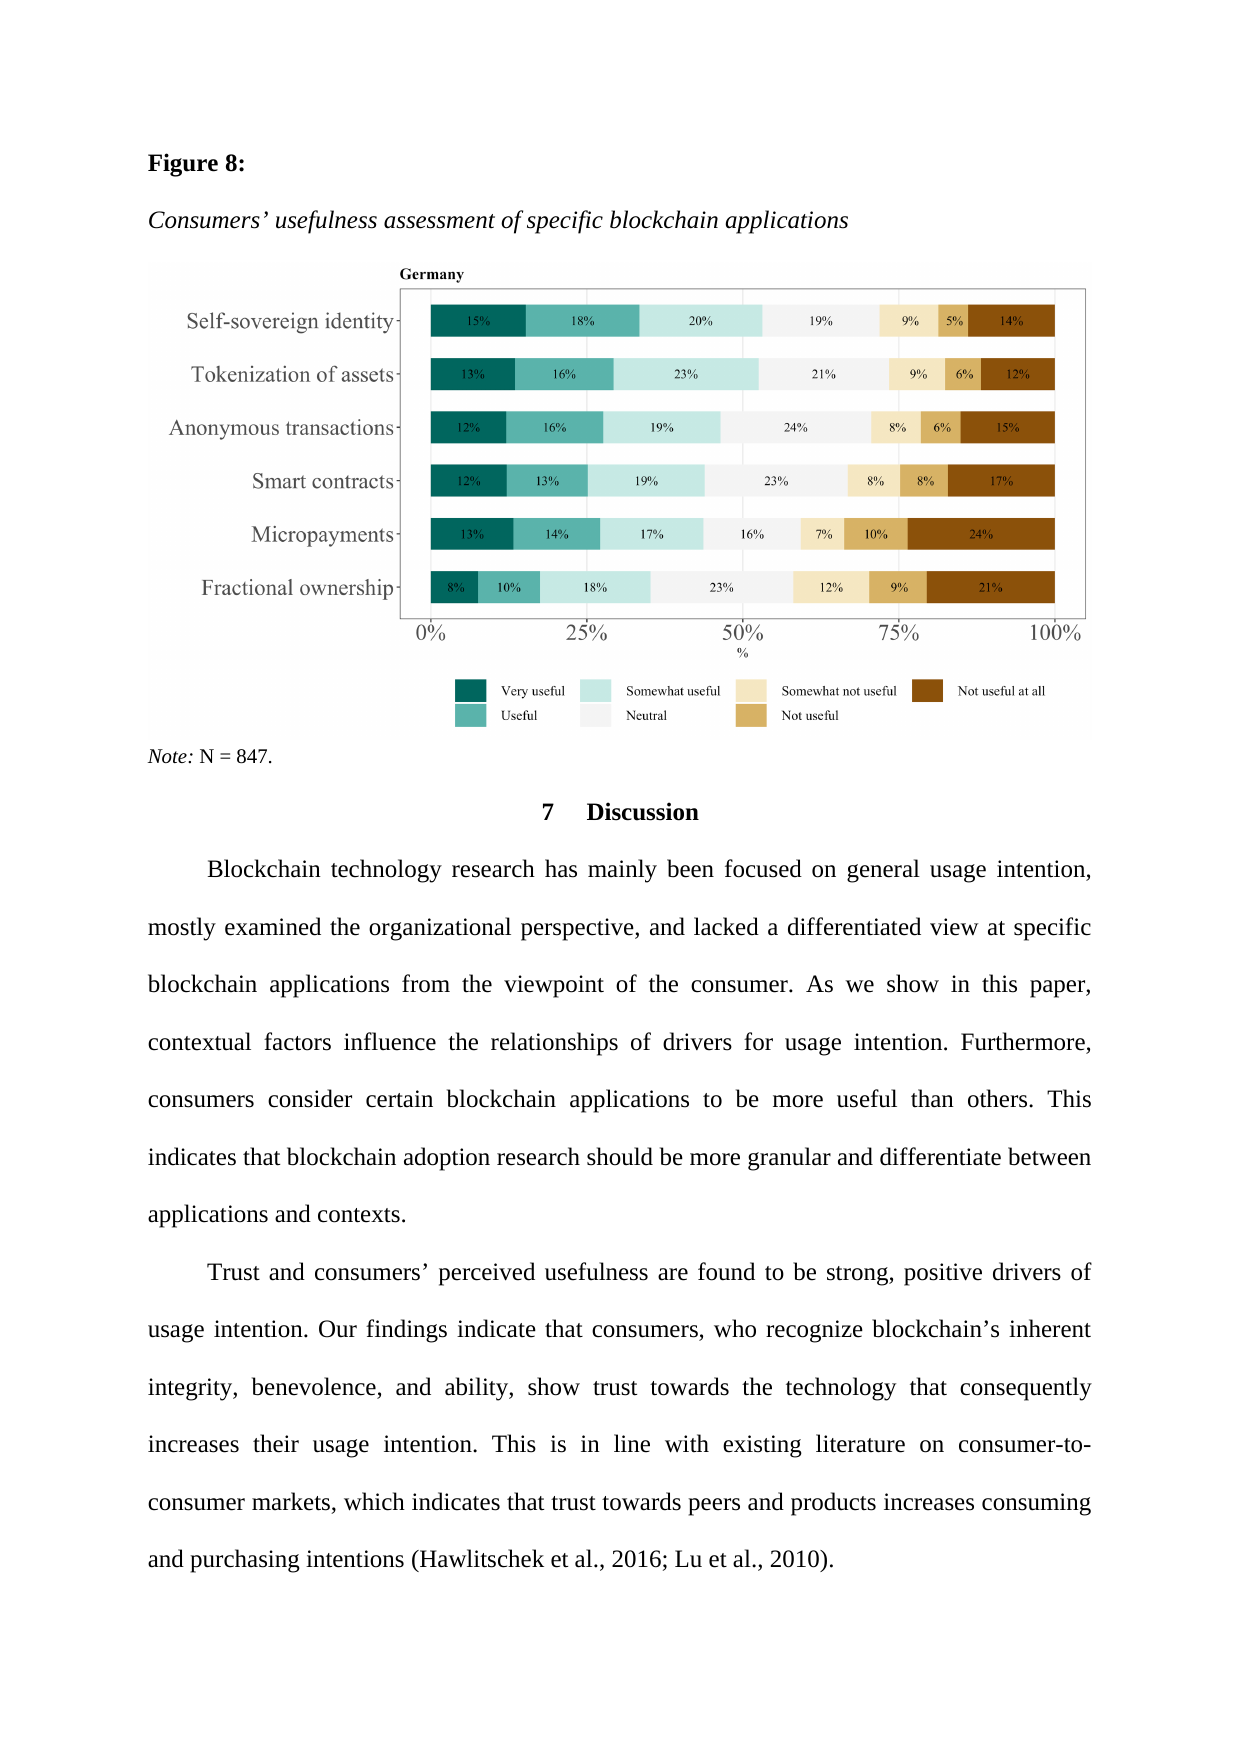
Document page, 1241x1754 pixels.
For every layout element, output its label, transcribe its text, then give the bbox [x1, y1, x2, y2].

subtitle Discussion [148, 797, 1092, 826]
picture [147, 262, 1092, 740]
text Note: N = 847. [148, 744, 1092, 768]
text Blockchain technology research has mainly been focused on general usage intention, mostly examined the organizational perspective, and lacked a differentiated view at specific blockchain applications from the viewpoint of the consumer. As we show in this paper, contextual factors influence the relationships of drivers for usage intention. Furthermore, consumers consider certain blockchain applications to be more useful than others. This indicates that blockchain adoption research should be more granular and differentiate between applications and contexts. [148, 854, 1092, 1228]
text Figure 8: Consumers’ usefulness assessment of specific blockchain applications [148, 148, 1092, 234]
text Trust and consumers’ perceived usefulness are found to be strong, positive drivers of usage intention. Our findings indicate that consumers, who recognize blockchain’s inherent integrity, benevolence, and ability, show trust towards the technology that consequently increases their usage intention. This is in line with existing literature on consumer-to-consumer markets, which indicates that trust towards peers and products increases consuming and purchasing intentions (Hawlitschek et al., 2016; Lu et al., 2010). [148, 1257, 1092, 1573]
